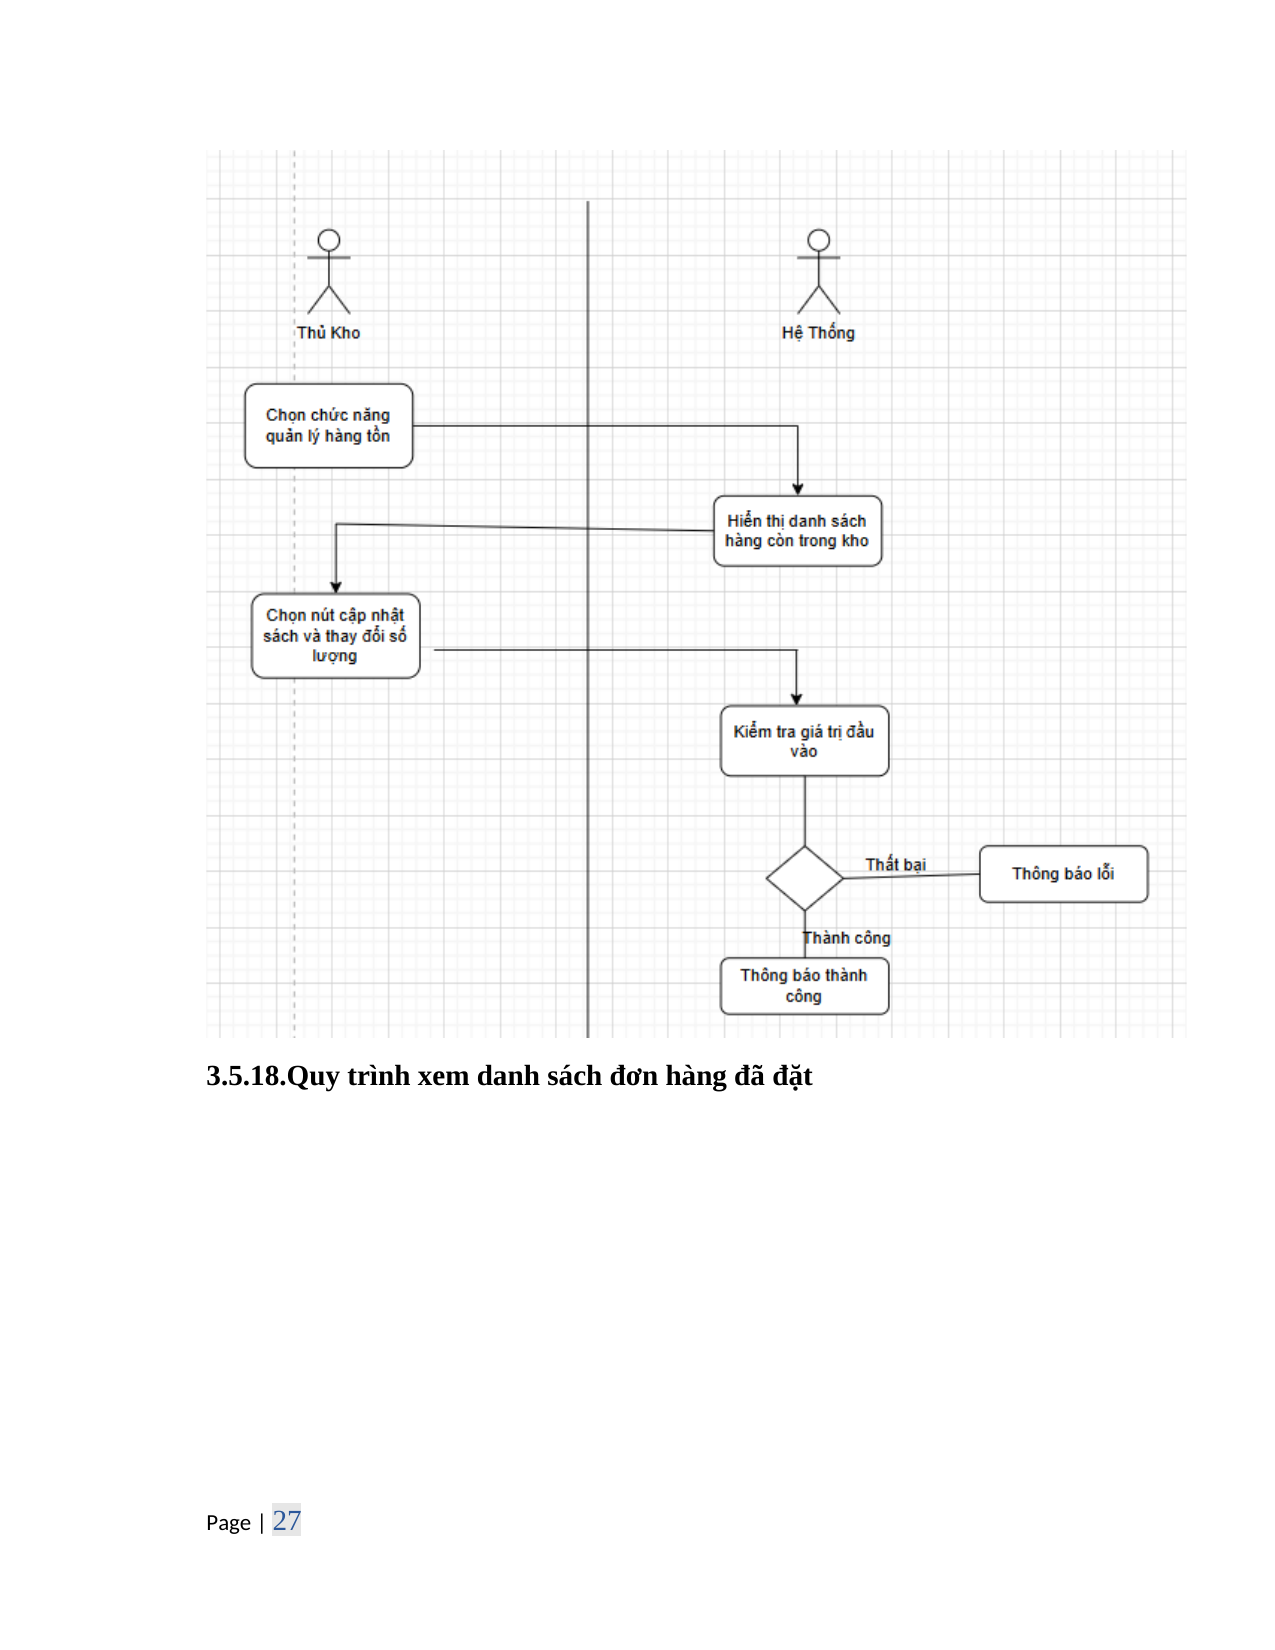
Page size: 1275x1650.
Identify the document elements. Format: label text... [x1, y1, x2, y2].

picture [206, 150, 1187, 1038]
subtitle 3.5.18.Quy trình xem danh sách đơn hàng đã đặt [206, 1066, 1187, 1091]
